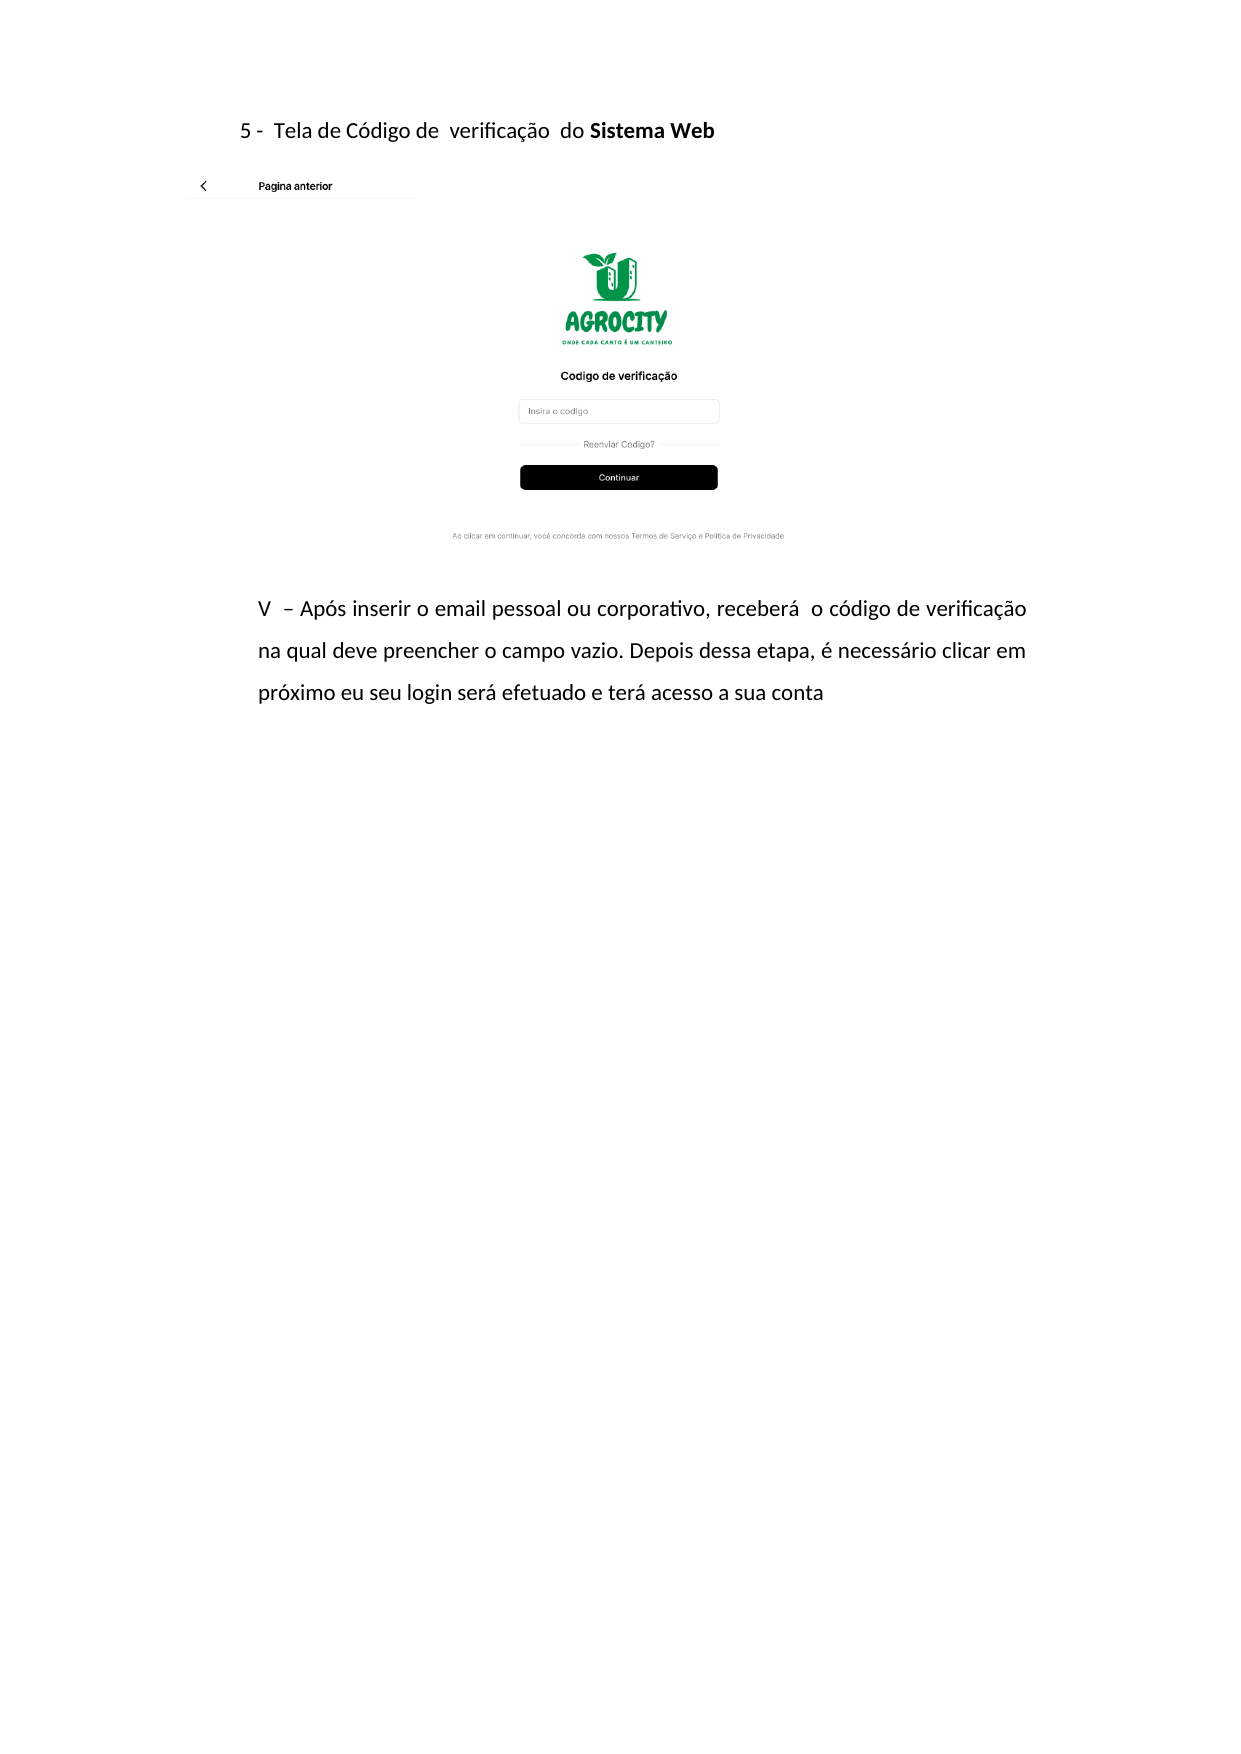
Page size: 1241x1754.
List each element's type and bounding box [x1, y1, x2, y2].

picture [177, 147, 1063, 850]
